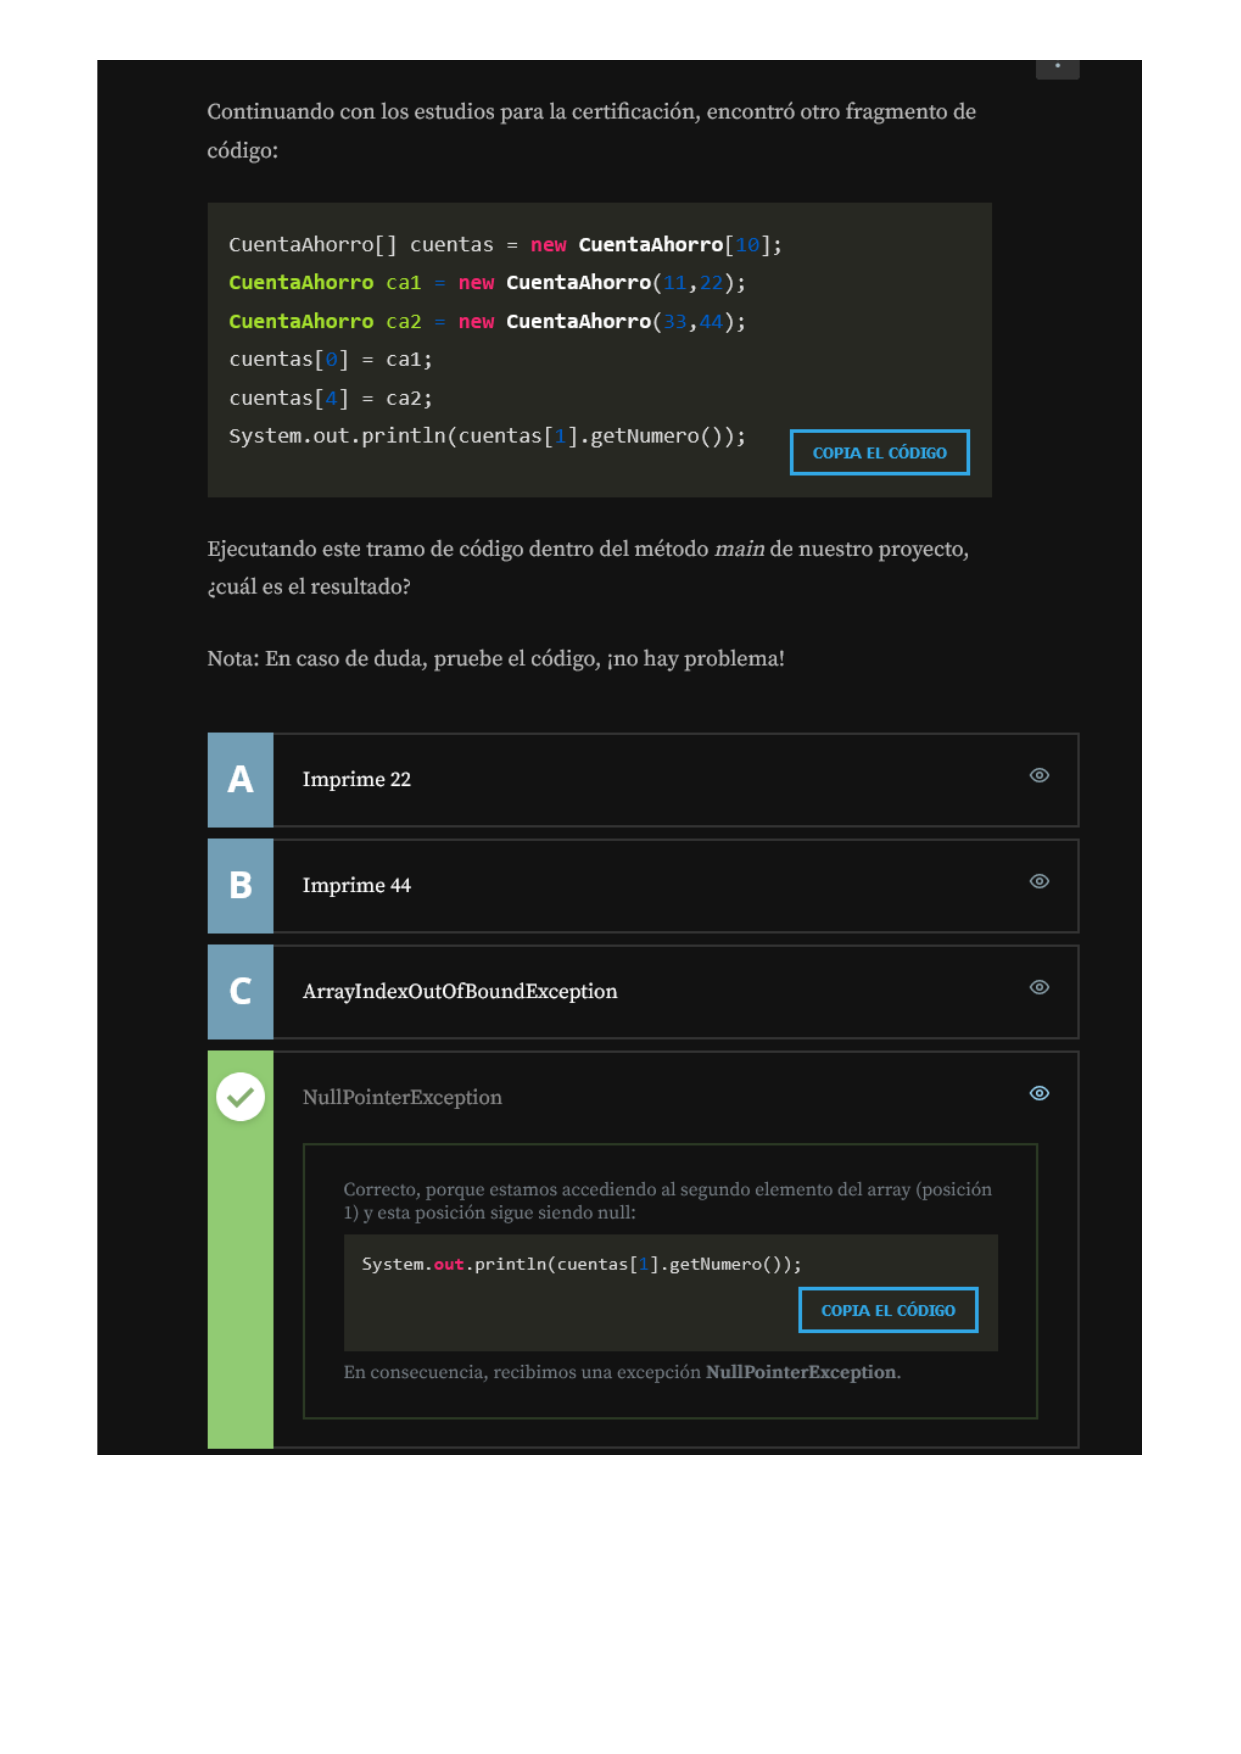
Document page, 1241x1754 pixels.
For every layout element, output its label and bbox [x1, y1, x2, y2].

picture [97, 60, 1142, 1455]
